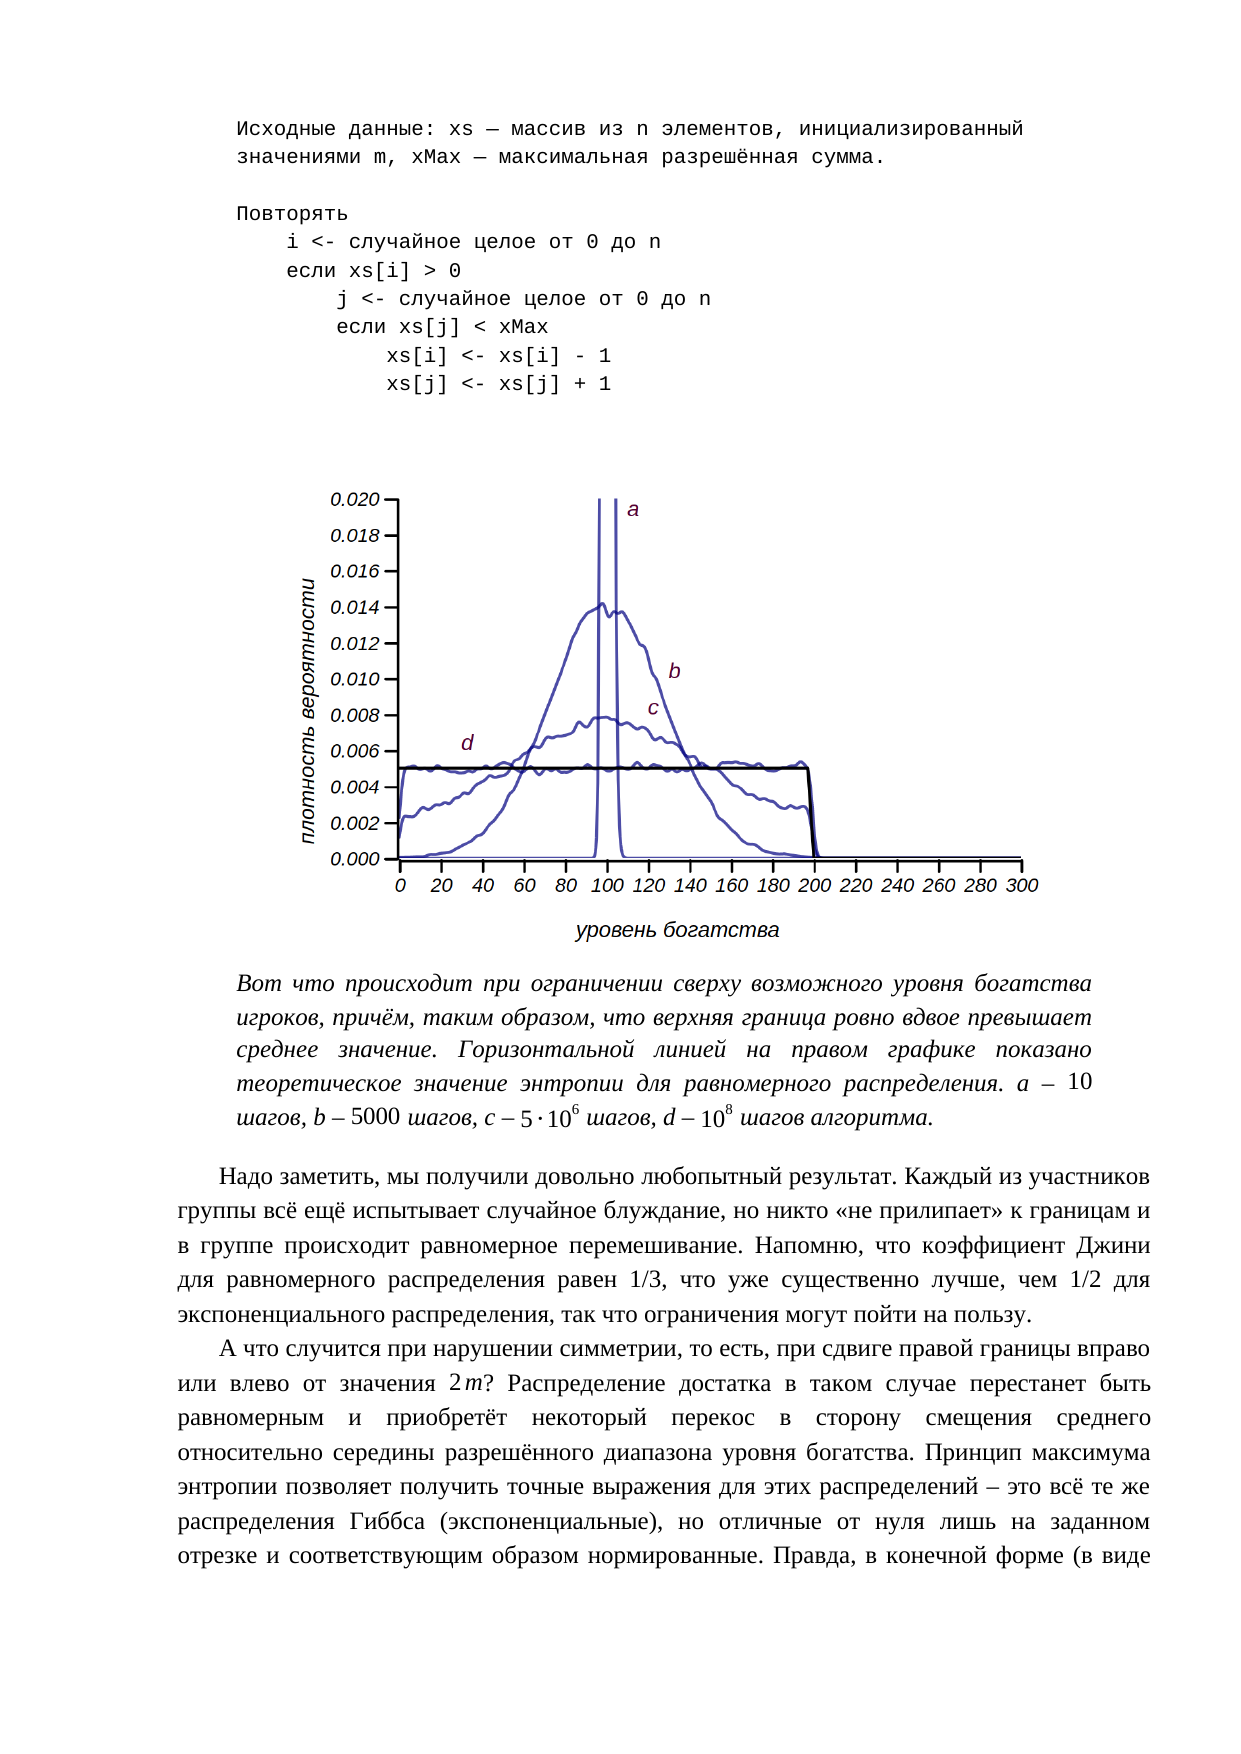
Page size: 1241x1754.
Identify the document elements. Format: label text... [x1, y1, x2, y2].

picture [286, 486, 1043, 952]
text Исходные данные: xs — массив из n элементов, инициализированный значениями m, xMax — максимальная разрешённая сумма. Повторять [236, 118, 1093, 227]
text если xs[i] > 0 [236, 260, 1093, 283]
text xs[i] <- xs[i] - 1 [236, 345, 1093, 368]
text i <- случайное целое от 0 до n [236, 231, 1093, 255]
text Вот что происходит при ограничении сверху возможного уровня богатства игроков, причём, таким образом, что верхняя граница ровно вдвое превышает среднее значение. Горизонтальной линией на правом графике показано теоретическое значение энтропии для равномерного распределения. a – шагов, b – шагов, c – шагов, d – шагов алгоритма. [236, 968, 1093, 1132]
text если xs[j] < xMax [236, 316, 1093, 340]
text xs[j] <- xs[j] + 1 [236, 373, 1093, 397]
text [177, 1333, 1152, 1569]
text Надо заметить, мы получили довольно любопытный результат. Каждый из участников группы всё ещё испытывает случайное блуждание, но никто «не прилипает» к границам и в группе происходит равномерное перемешивание. Напомню, что коэффициент Джини для равномерного распределения равен 1/3, что уже существенно лучше, чем 1/2 для экспоненциального распределения, так что ограничения могут пойти на пользу. [177, 1161, 1152, 1328]
text j <- случайное целое от 0 до n [236, 288, 1093, 312]
